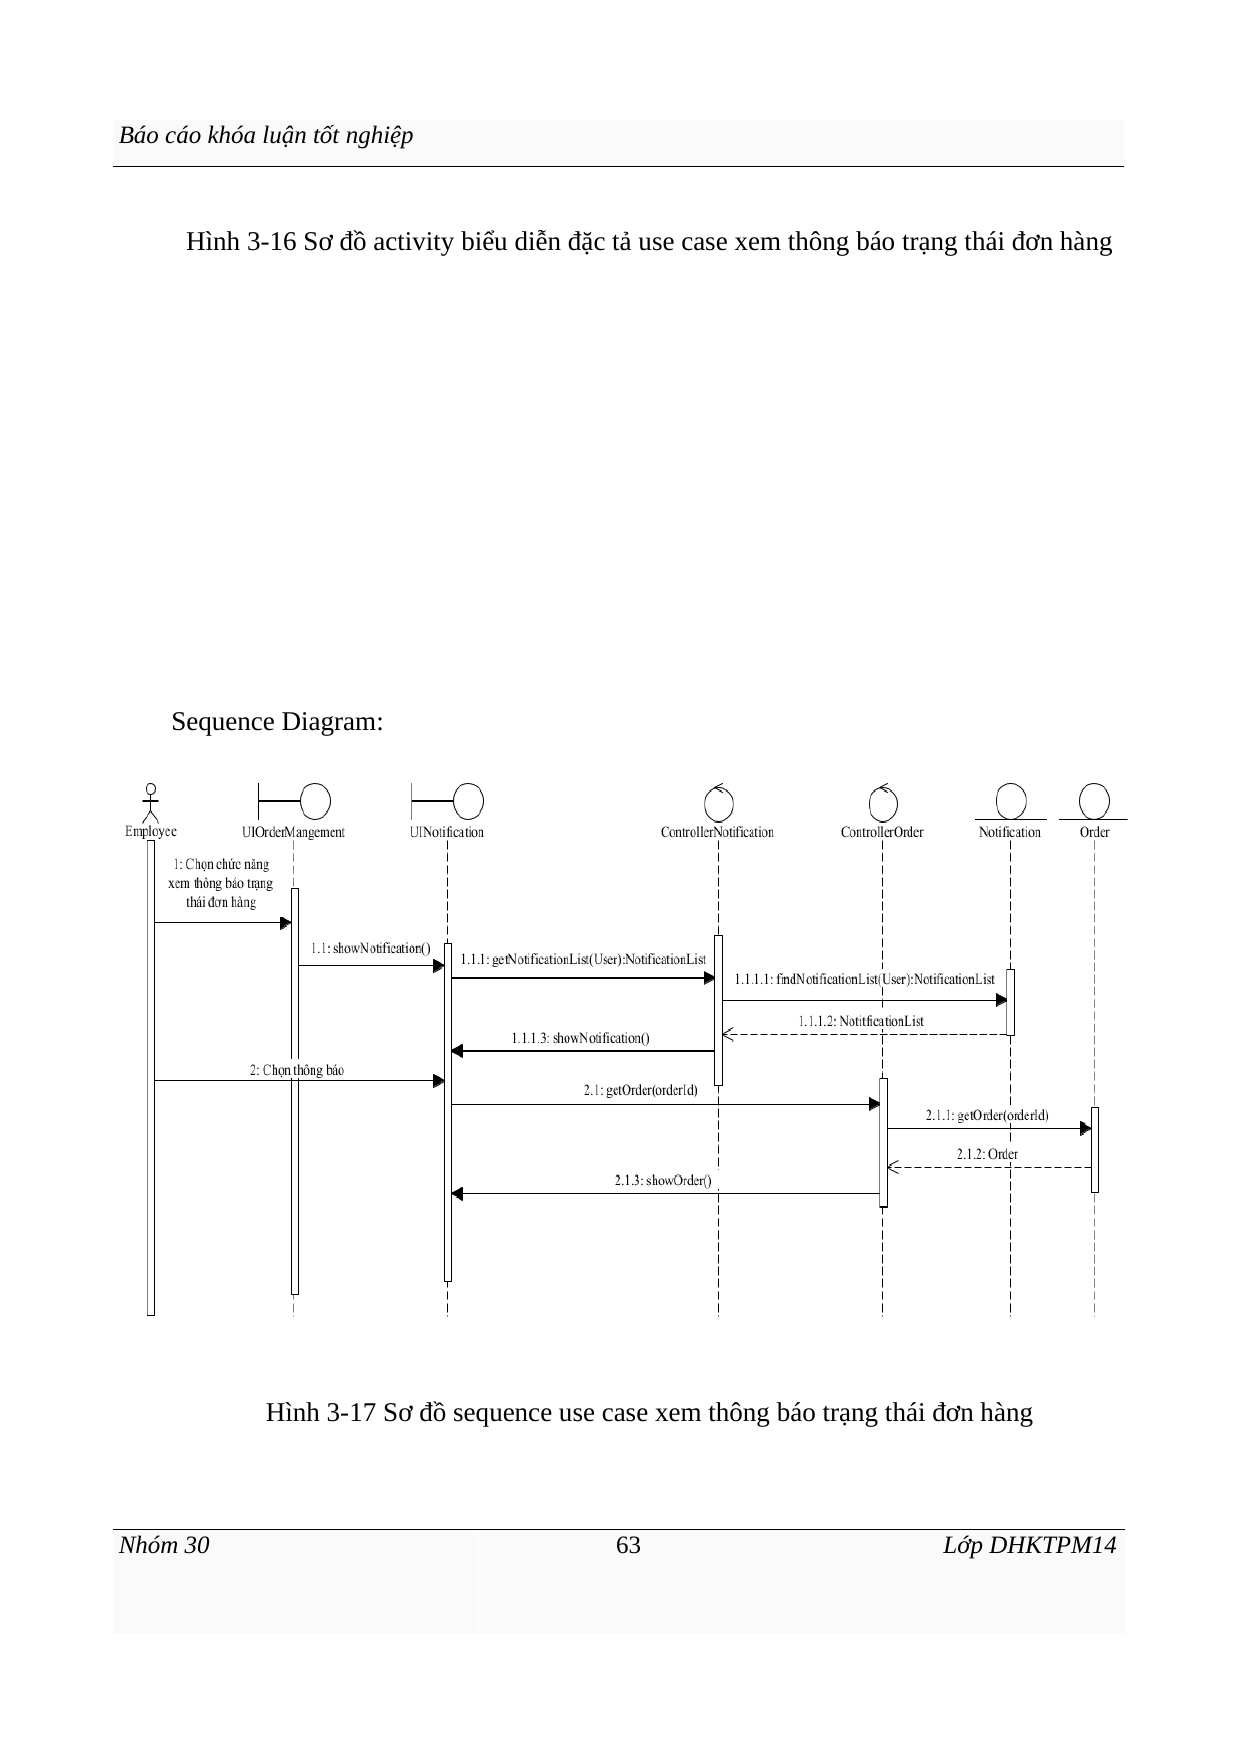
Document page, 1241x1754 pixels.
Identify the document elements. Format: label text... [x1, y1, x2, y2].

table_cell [113, 1367, 1128, 1456]
picture [118, 781, 1128, 1322]
text Sequence Diagram: [112, 705, 1128, 737]
table_header [113, 752, 1128, 1367]
